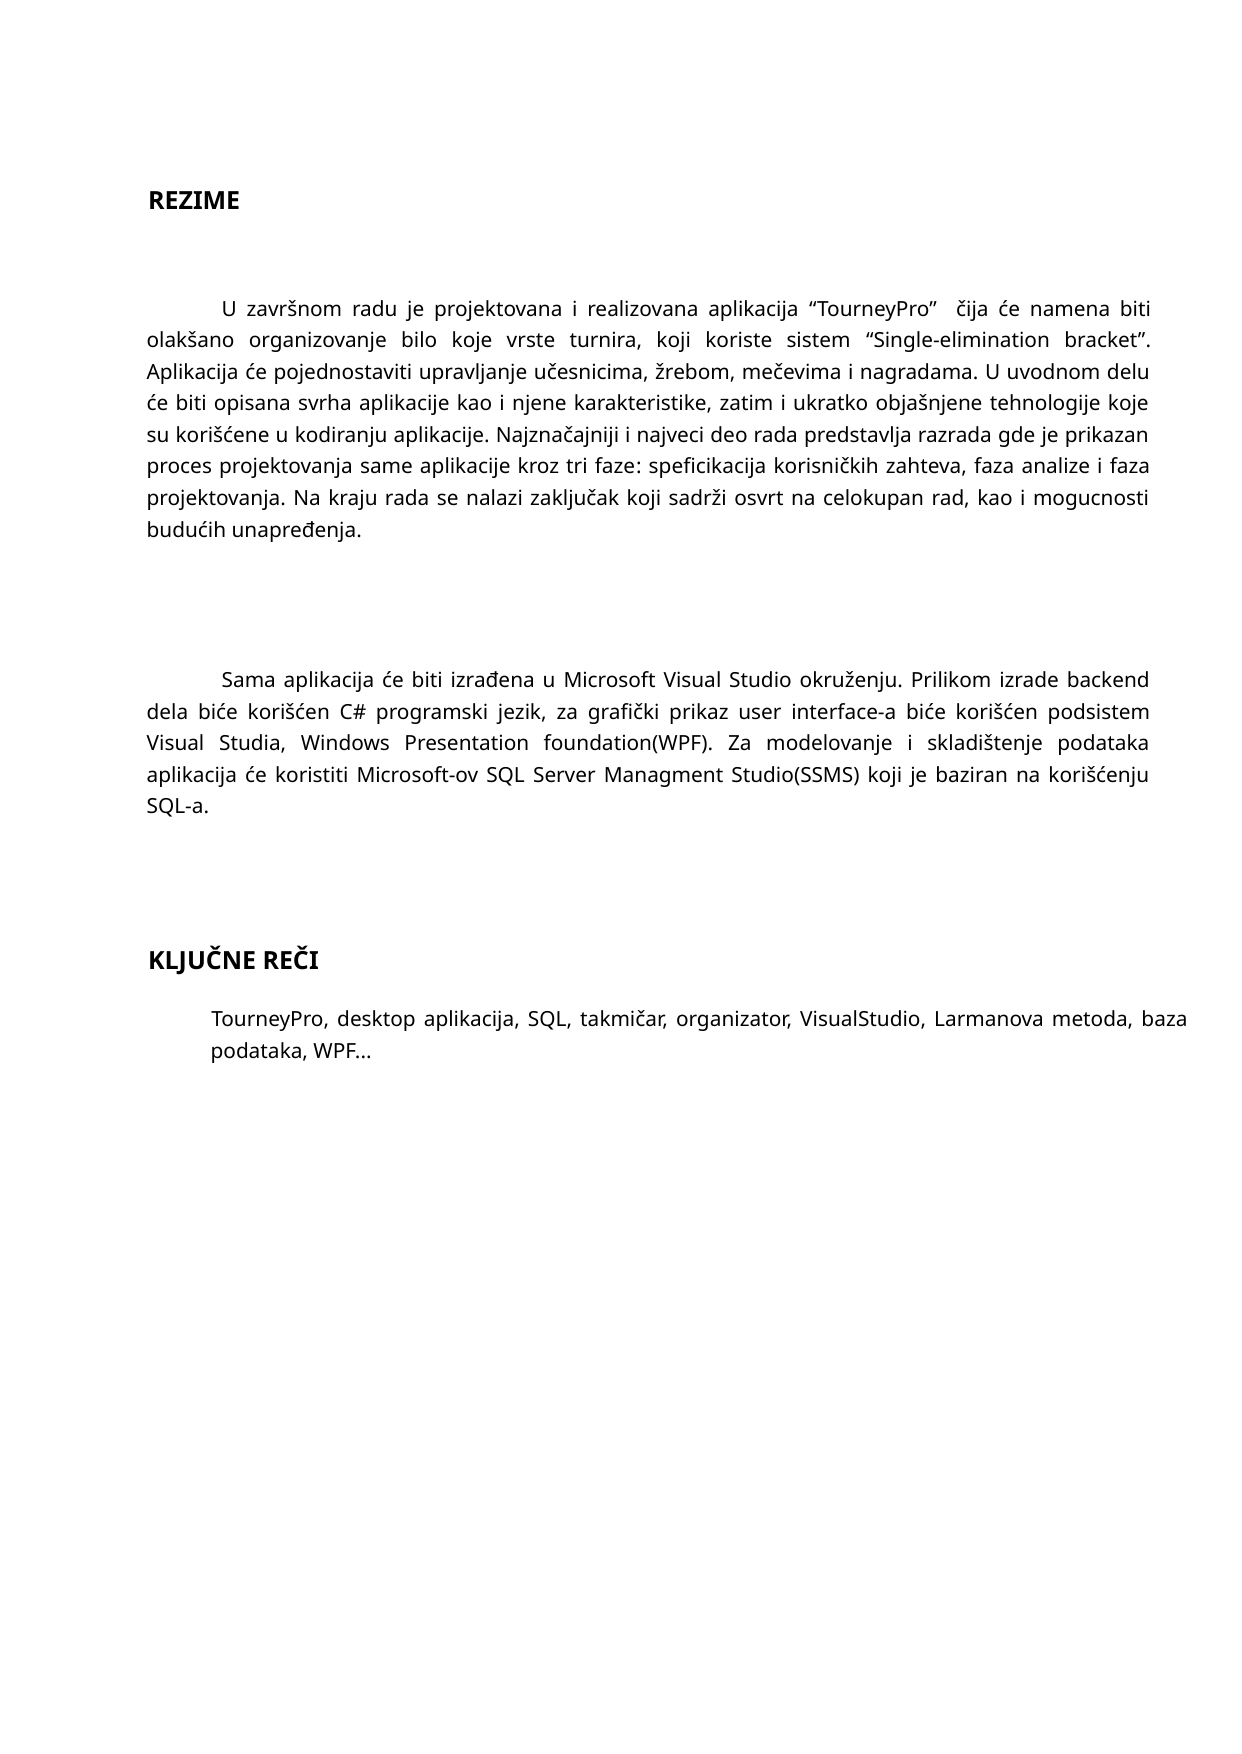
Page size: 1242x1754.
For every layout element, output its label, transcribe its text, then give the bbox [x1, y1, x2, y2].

subtitle KLJUČNE REČI [148, 942, 1136, 976]
subtitle REZIME [148, 183, 1136, 217]
text Sama aplikacija će biti izrađena u Microsoft Visual Studio okruženju. Prilikom izrade backend dela biće korišćen C# programski jezik, za grafički prikaz user interface-a biće korišćen podsistem Visual Studia, Windows Presentation foundation(WPF). Za modelovanje i skladištenje podataka aplikacija će koristiti Microsoft-ov SQL Server Managment Studio(SSMS) koji je baziran na korišćenju SQL-a. [146, 665, 1151, 820]
text TourneyPro, desktop aplikacija, SQL, takmičar, organizator, VisualStudio, Larmanova metoda, baza podataka, WPF... [210, 1004, 1188, 1064]
text U završnom radu je projektovana i realizovana aplikacija “TourneyPro” čija će namena biti olakšano organizovanje bilo koje vrste turnira, koji koriste sistem “Single-elimination bracket”. Aplikacija će pojednostaviti upravljanje učesnicima, žrebom, mečevima i nagradama. U uvodnom delu će biti opisana svrha aplikacije kao i njene karakteristike, zatim i ukratko objašnjene tehnologije koje su korišćene u kodiranju aplikacije. Najznačajniji i najveci deo rada predstavlja razrada gde je prikazan proces projektovanja same aplikacije kroz tri faze: speficikacija korisničkih zahteva, faza analize i faza projektovanja. Na kraju rada se nalazi zaključak koji sadrži osvrt na celokupan rad, kao i mogucnosti budućih unapređenja. [146, 294, 1151, 543]
